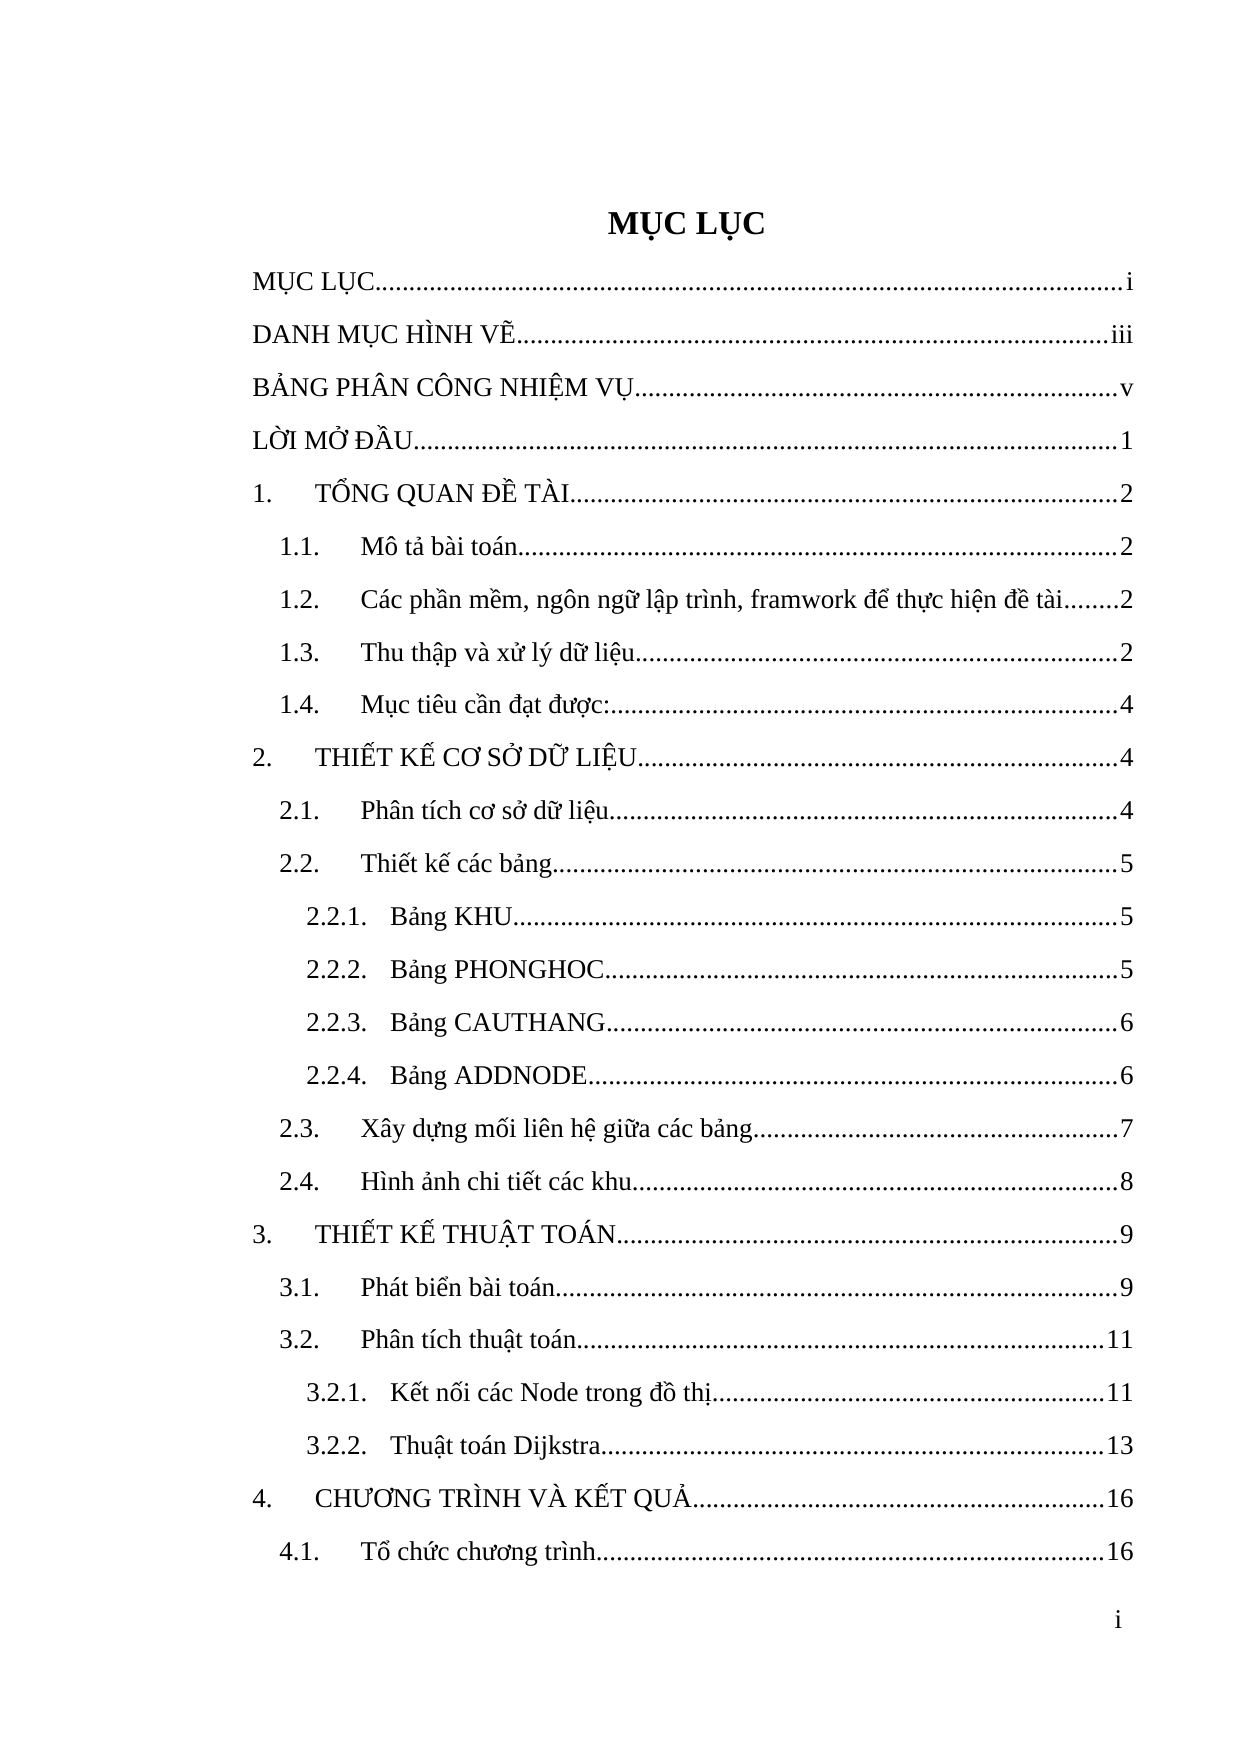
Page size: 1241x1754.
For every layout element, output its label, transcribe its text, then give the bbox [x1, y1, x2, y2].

text LỜI MỞ ĐẦU 1 [177, 424, 1122, 455]
text 1.1. Mô tả bài toán 2 [204, 530, 1122, 561]
text 2.2.3. Bảng CAUTHANG 6 [231, 1006, 1122, 1037]
text 2.2.4. Bảng ADDNODE 6 [231, 1059, 1122, 1090]
text 4. CHƯƠNG TRÌNH VÀ KẾT QUẢ 16 [177, 1482, 1122, 1513]
text 4.1. Tổ chức chương trình 16 [204, 1535, 1122, 1566]
text 2. THIẾT KẾ CƠ SỞ DỮ LIỆU 4 [177, 741, 1122, 773]
text 1.3. Thu thập và xử lý dữ liệu 2 [204, 636, 1122, 667]
title MỤC LỤC [177, 203, 1122, 241]
text DANH MỤC HÌNH VẼ iii [177, 318, 1122, 349]
text 3.2.1. Kết nối các Node trong đồ thị 11 [231, 1376, 1122, 1408]
text 1.2. Các phần mềm, ngôn ngữ lập trình, framwork để thực hiện đề tài 2 [204, 583, 1122, 614]
text 3.1. Phát biển bài toán 9 [204, 1271, 1122, 1302]
text 1. TỔNG QUAN ĐỀ TÀI 2 [177, 477, 1122, 508]
text 2.4. Hình ảnh chi tiết các khu 8 [204, 1165, 1122, 1196]
text 2.2.1. Bảng KHU 5 [231, 900, 1122, 931]
text MỤC LỤC i [177, 265, 1122, 296]
text 3. THIẾT KẾ THUẬT TOÁN 9 [177, 1218, 1122, 1249]
text 1.4. Mục tiêu cần đạt được: 4 [204, 688, 1122, 720]
text 2.2. Thiết kế các bảng 5 [204, 847, 1122, 878]
text 2.2.2. Bảng PHONGHOC 5 [231, 953, 1122, 984]
text 2.3. Xây dựng mối liên hệ giữa các bảng 7 [204, 1112, 1122, 1143]
text BẢNG PHÂN CÔNG NHIỆM VỤ v [177, 371, 1122, 402]
text 2.1. Phân tích cơ sở dữ liệu 4 [204, 794, 1122, 826]
text 3.2. Phân tích thuật toán 11 [204, 1323, 1122, 1355]
text 3.2.2. Thuật toán Dijkstra 13 [231, 1429, 1122, 1461]
